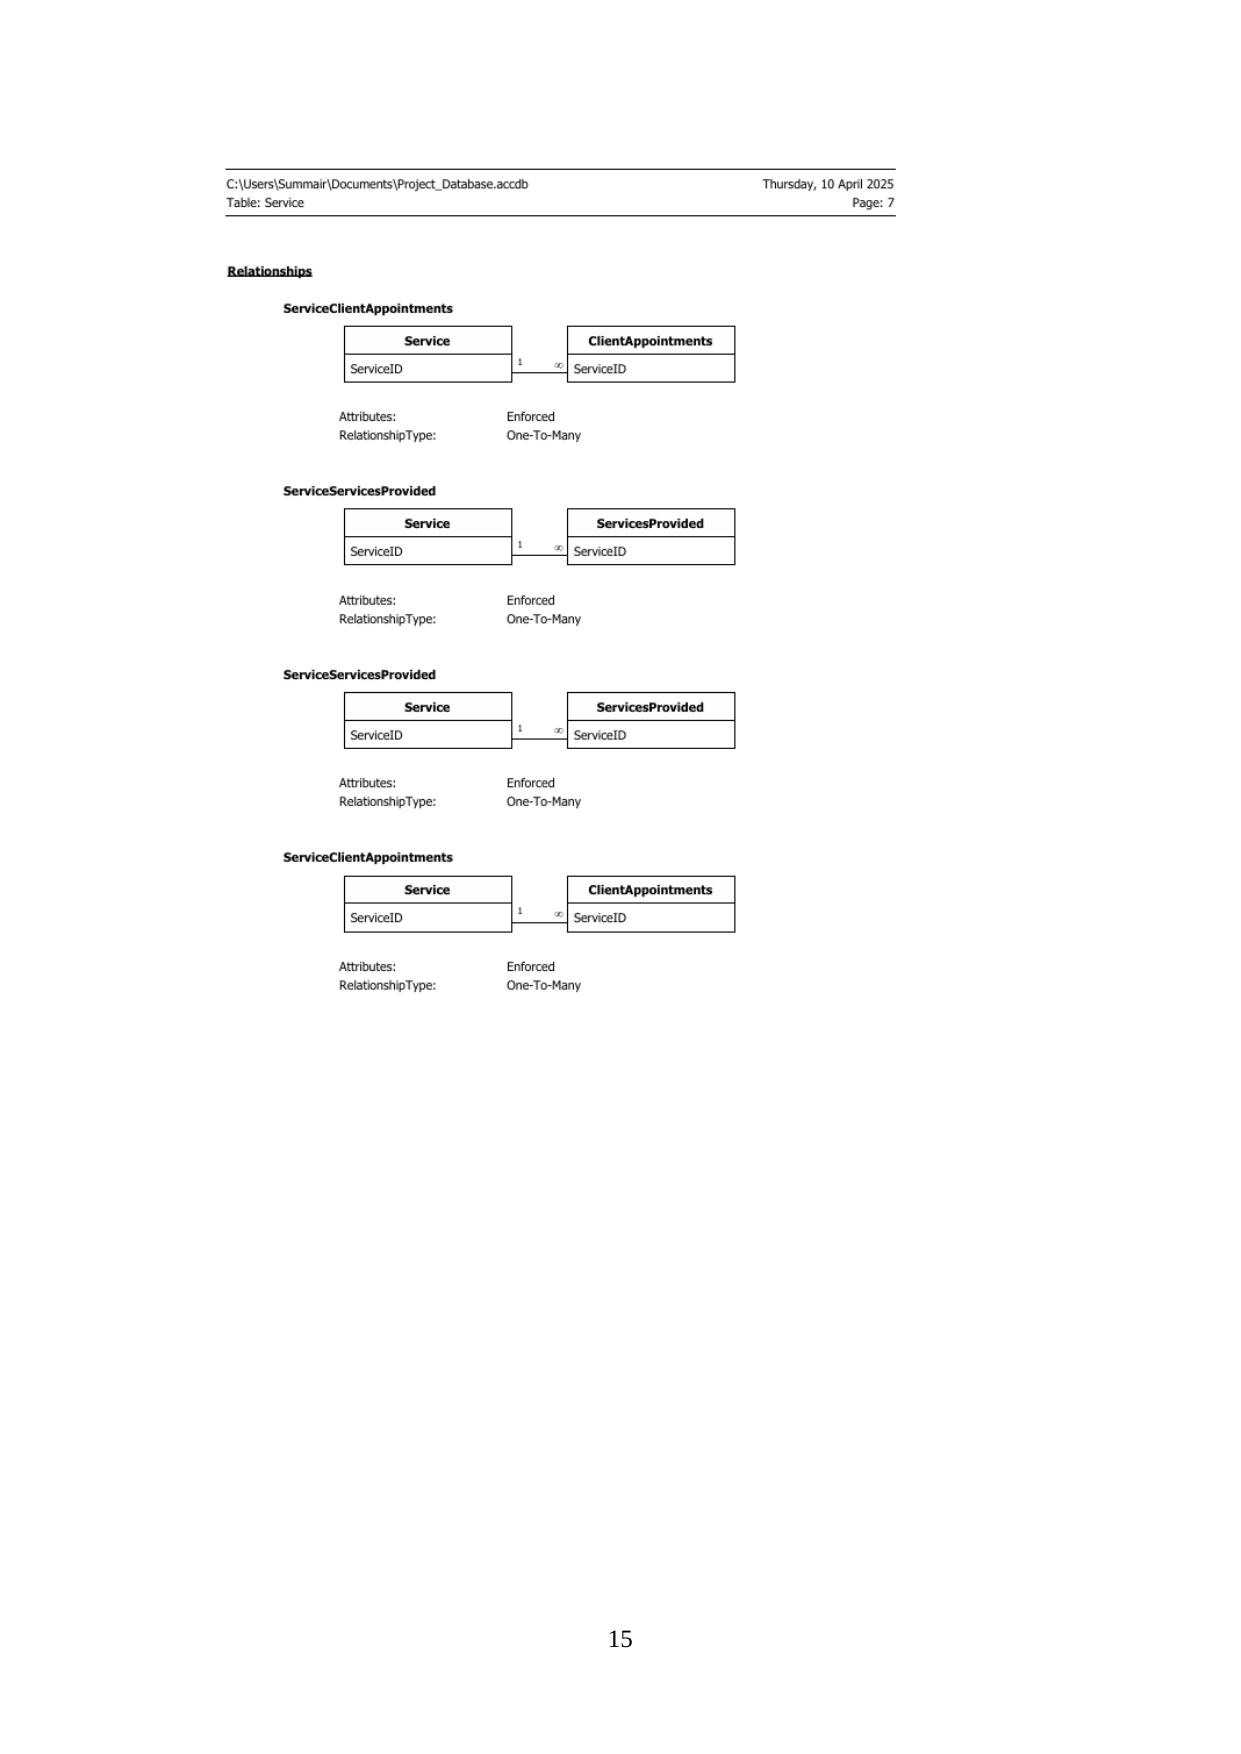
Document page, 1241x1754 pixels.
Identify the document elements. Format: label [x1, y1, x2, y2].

picture [150, 150, 1091, 1156]
